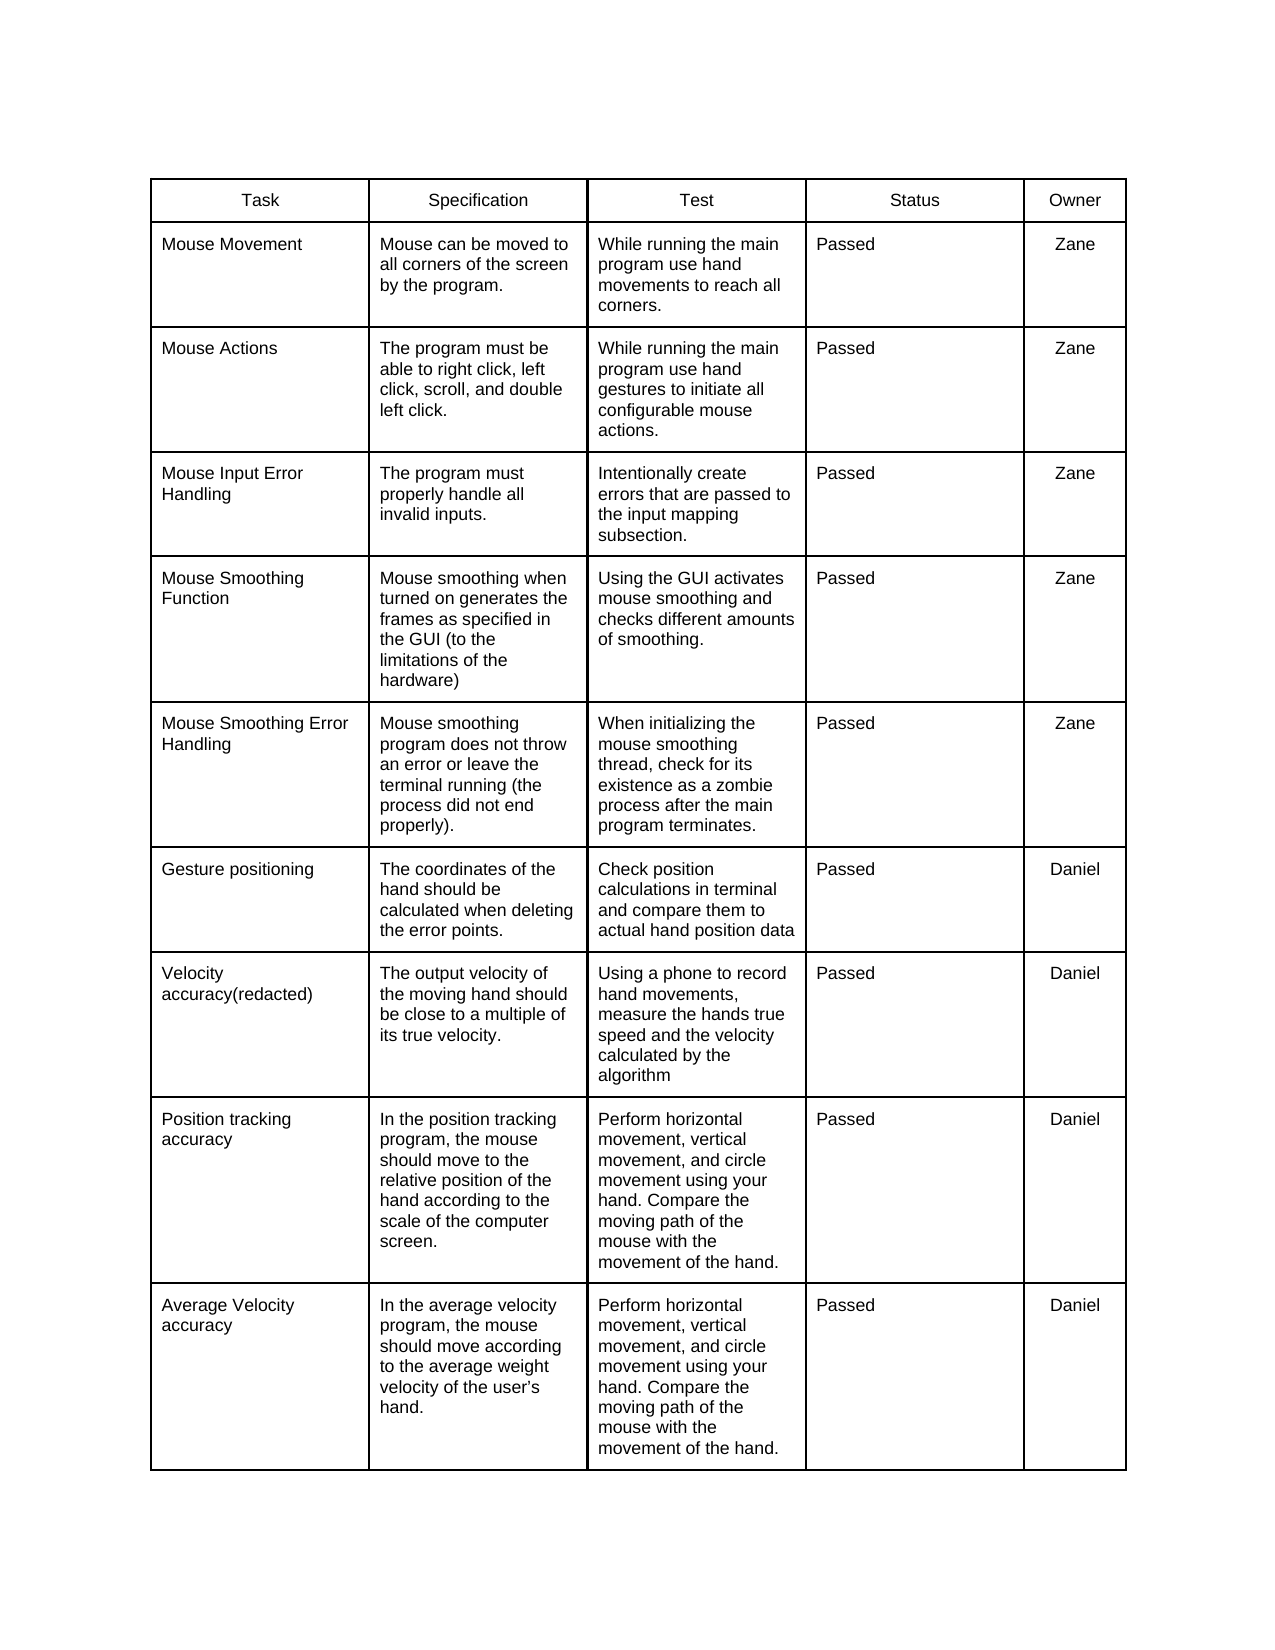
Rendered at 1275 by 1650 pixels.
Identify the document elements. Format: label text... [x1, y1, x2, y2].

table_cell Intentionally create errors that are passed to the input mapping subsection. [589, 453, 805, 555]
table_cell Mouse Actions [152, 328, 368, 451]
table_header Test [589, 180, 805, 221]
table_header Owner [1025, 180, 1125, 221]
table_cell Mouse smoothing program does not throw an error or leave the terminal running (the process did not end properly). [370, 703, 586, 846]
table_cell The program must be able to right click, left click, scroll, and double left click. [370, 328, 586, 451]
table_cell Average Velocity accuracy [152, 1284, 368, 1468]
table_cell Passed [807, 557, 1023, 701]
table_cell Zane [1025, 703, 1125, 846]
table_header Status [807, 180, 1023, 221]
table_cell Mouse smoothing when turned on generates the frames as specified in the GUI (to the limitations of the hardware) [370, 557, 586, 701]
table_cell Passed [807, 953, 1023, 1096]
table_cell Perform horizontal movement, vertical movement, and circle movement using your hand. Compare the moving path of the mouse with the movement of the hand. [589, 1284, 805, 1468]
table_cell Velocity accuracy(redacted) [152, 953, 368, 1096]
table_cell Using the GUI activates mouse smoothing and checks different amounts of smoothing. [589, 557, 805, 701]
table_cell Passed [807, 453, 1023, 555]
table_cell In the average velocity program, the mouse should move according to the average weight velocity of the user’s hand. [370, 1284, 586, 1468]
table_header Task [152, 180, 368, 221]
table_cell Passed [807, 1284, 1023, 1468]
table_cell Passed [807, 703, 1023, 846]
table_cell The program must properly handle all invalid inputs. [370, 453, 586, 555]
table_cell Zane [1025, 328, 1125, 451]
table_cell Mouse Smoothing Function [152, 557, 368, 701]
table_cell Mouse Input Error Handling [152, 453, 368, 555]
table_cell Passed [807, 1098, 1023, 1282]
table_cell Passed [807, 328, 1023, 451]
table_cell When initializing the mouse smoothing thread, check for its existence as a zombie process after the main program terminates. [589, 703, 805, 846]
table_cell In the position tracking program, the mouse should move to the relative position of the hand according to the scale of the computer screen. [370, 1098, 586, 1282]
table_cell Zane [1025, 557, 1125, 701]
table_header Specification [370, 180, 586, 221]
table_cell Check position calculations in terminal and compare them to actual hand position data [589, 848, 805, 951]
table_cell Mouse can be moved to all corners of the screen by the program. [370, 223, 586, 326]
table_cell While running the main program use hand gestures to initiate all configurable mouse actions. [589, 328, 805, 451]
table_cell Zane [1025, 453, 1125, 555]
table_cell Mouse Movement [152, 223, 368, 326]
table_cell Position tracking accuracy [152, 1098, 368, 1282]
table_cell Mouse Smoothing Error Handling [152, 703, 368, 846]
table_cell The output velocity of the moving hand should be close to a multiple of its true velocity. [370, 953, 586, 1096]
table_cell Daniel [1025, 1098, 1125, 1282]
table_cell The coordinates of the hand should be calculated when deleting the error points. [370, 848, 586, 951]
table_cell Daniel [1025, 848, 1125, 951]
table_cell Daniel [1025, 1284, 1125, 1468]
table_cell Daniel [1025, 953, 1125, 1096]
table_cell Gesture positioning [152, 848, 368, 951]
table_cell While running the main program use hand movements to reach all corners. [589, 223, 805, 326]
table_cell Zane [1025, 223, 1125, 326]
table_cell Using a phone to record hand movements, measure the hands true speed and the velocity calculated by the algorithm [589, 953, 805, 1096]
table_cell Passed [807, 848, 1023, 951]
table_cell Passed [807, 223, 1023, 326]
table_cell Perform horizontal movement, vertical movement, and circle movement using your hand. Compare the moving path of the mouse with the movement of the hand. [589, 1098, 805, 1282]
